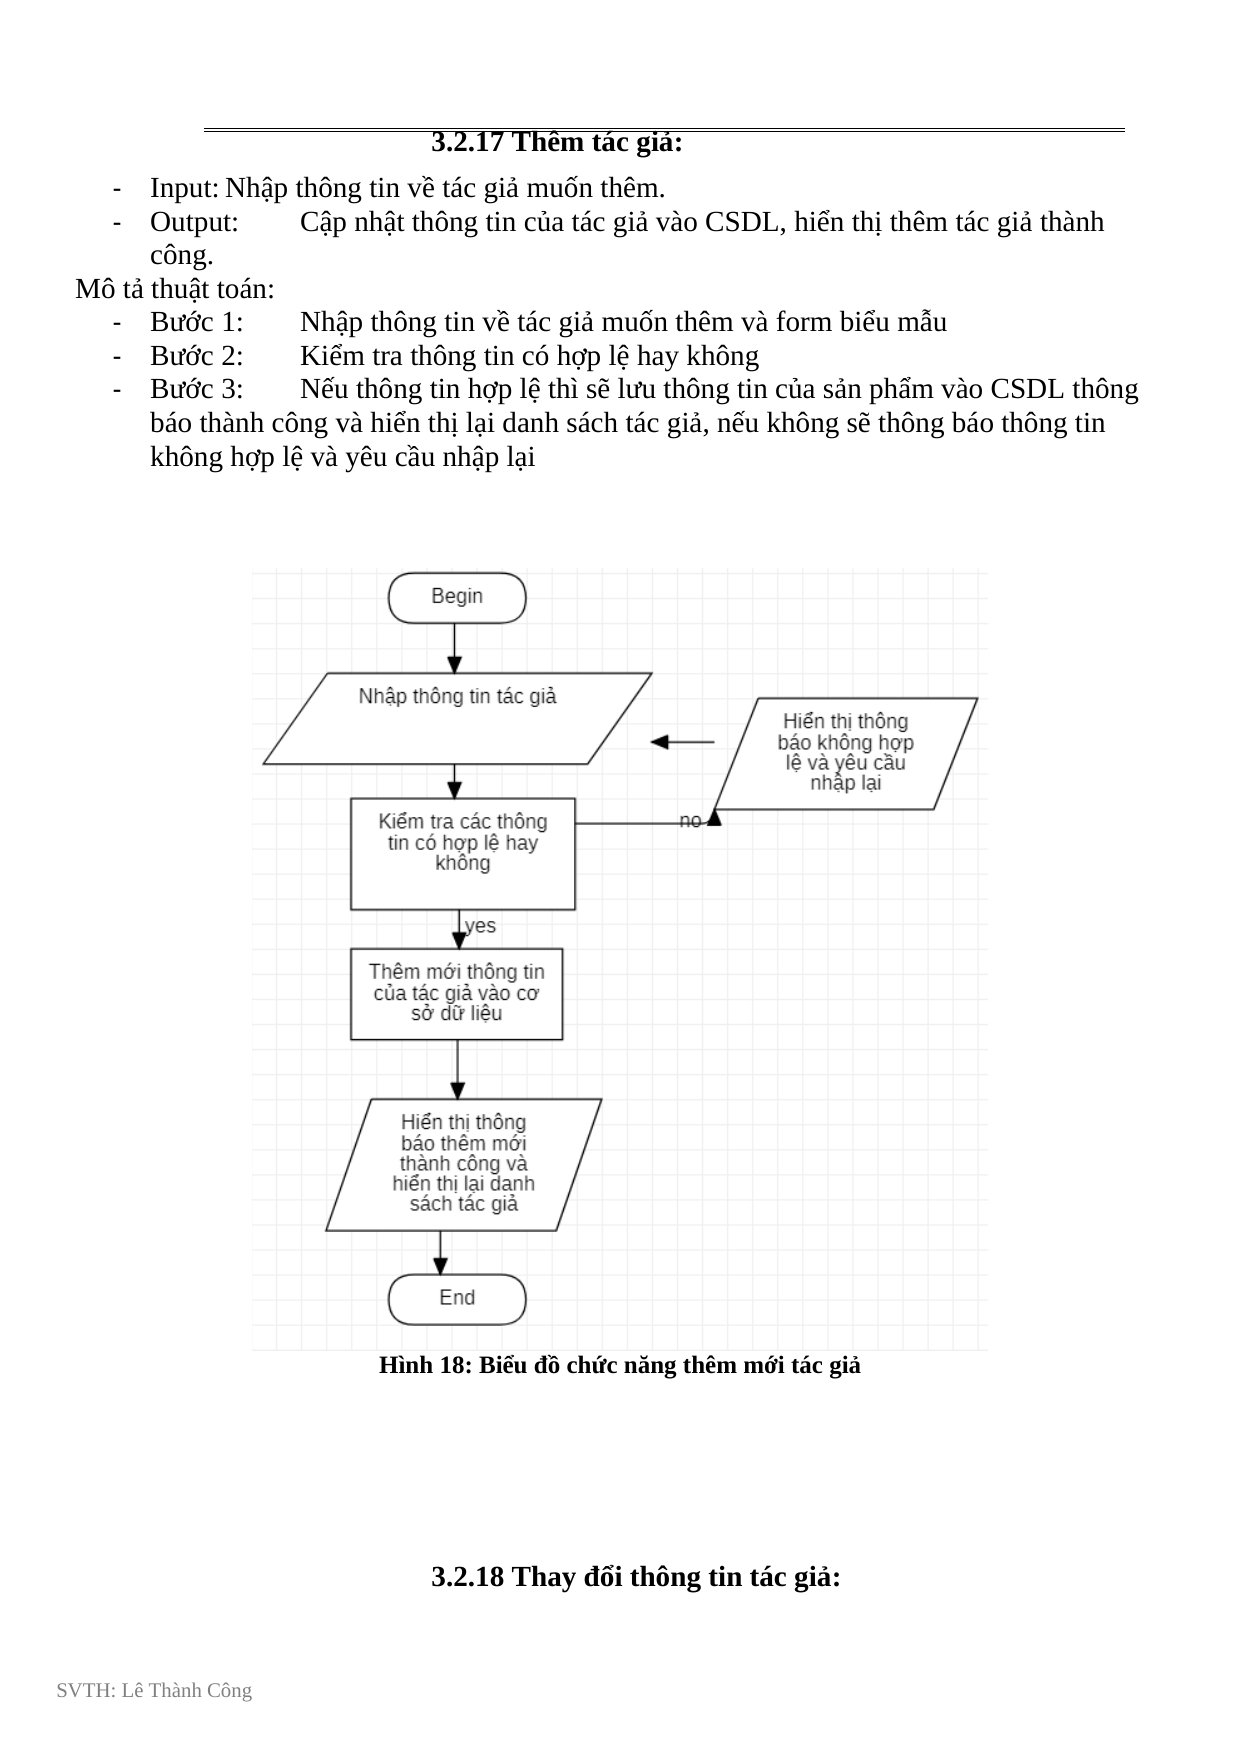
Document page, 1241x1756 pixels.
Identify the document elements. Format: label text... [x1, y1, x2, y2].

subtitle Thay đổi thông tin tác giả: [372, 1559, 1165, 1592]
list Output: Cập nhật thông tin của tác giả vào CSDL, hiển thị thêm tác giả thành công. [112, 204, 1165, 271]
text Hình 18: Biểu đồ chức năng thêm mới tác giả [75, 1350, 1165, 1379]
list Bước 1: Nhập thông tin về tác giả muốn thêm và form biểu mẫu [112, 304, 1165, 338]
list Input: Nhập thông tin về tác giả muốn thêm. [112, 170, 1165, 204]
list Bước 2: Kiểm tra thông tin có hợp lệ hay không [112, 338, 1165, 372]
subtitle Thêm tác giả: [372, 124, 1165, 158]
picture [252, 568, 989, 1351]
text Mô tả thuật toán: [75, 271, 1165, 304]
list Bước 3: Nếu thông tin hợp lệ thì sẽ lưu thông tin của sản phẩm vào CSDL thông báo thành công và hiển thị lại danh sách tác giả, nếu không sẽ thông báo thông tin không hợp lệ và yêu cầu nhập lại [112, 372, 1165, 472]
